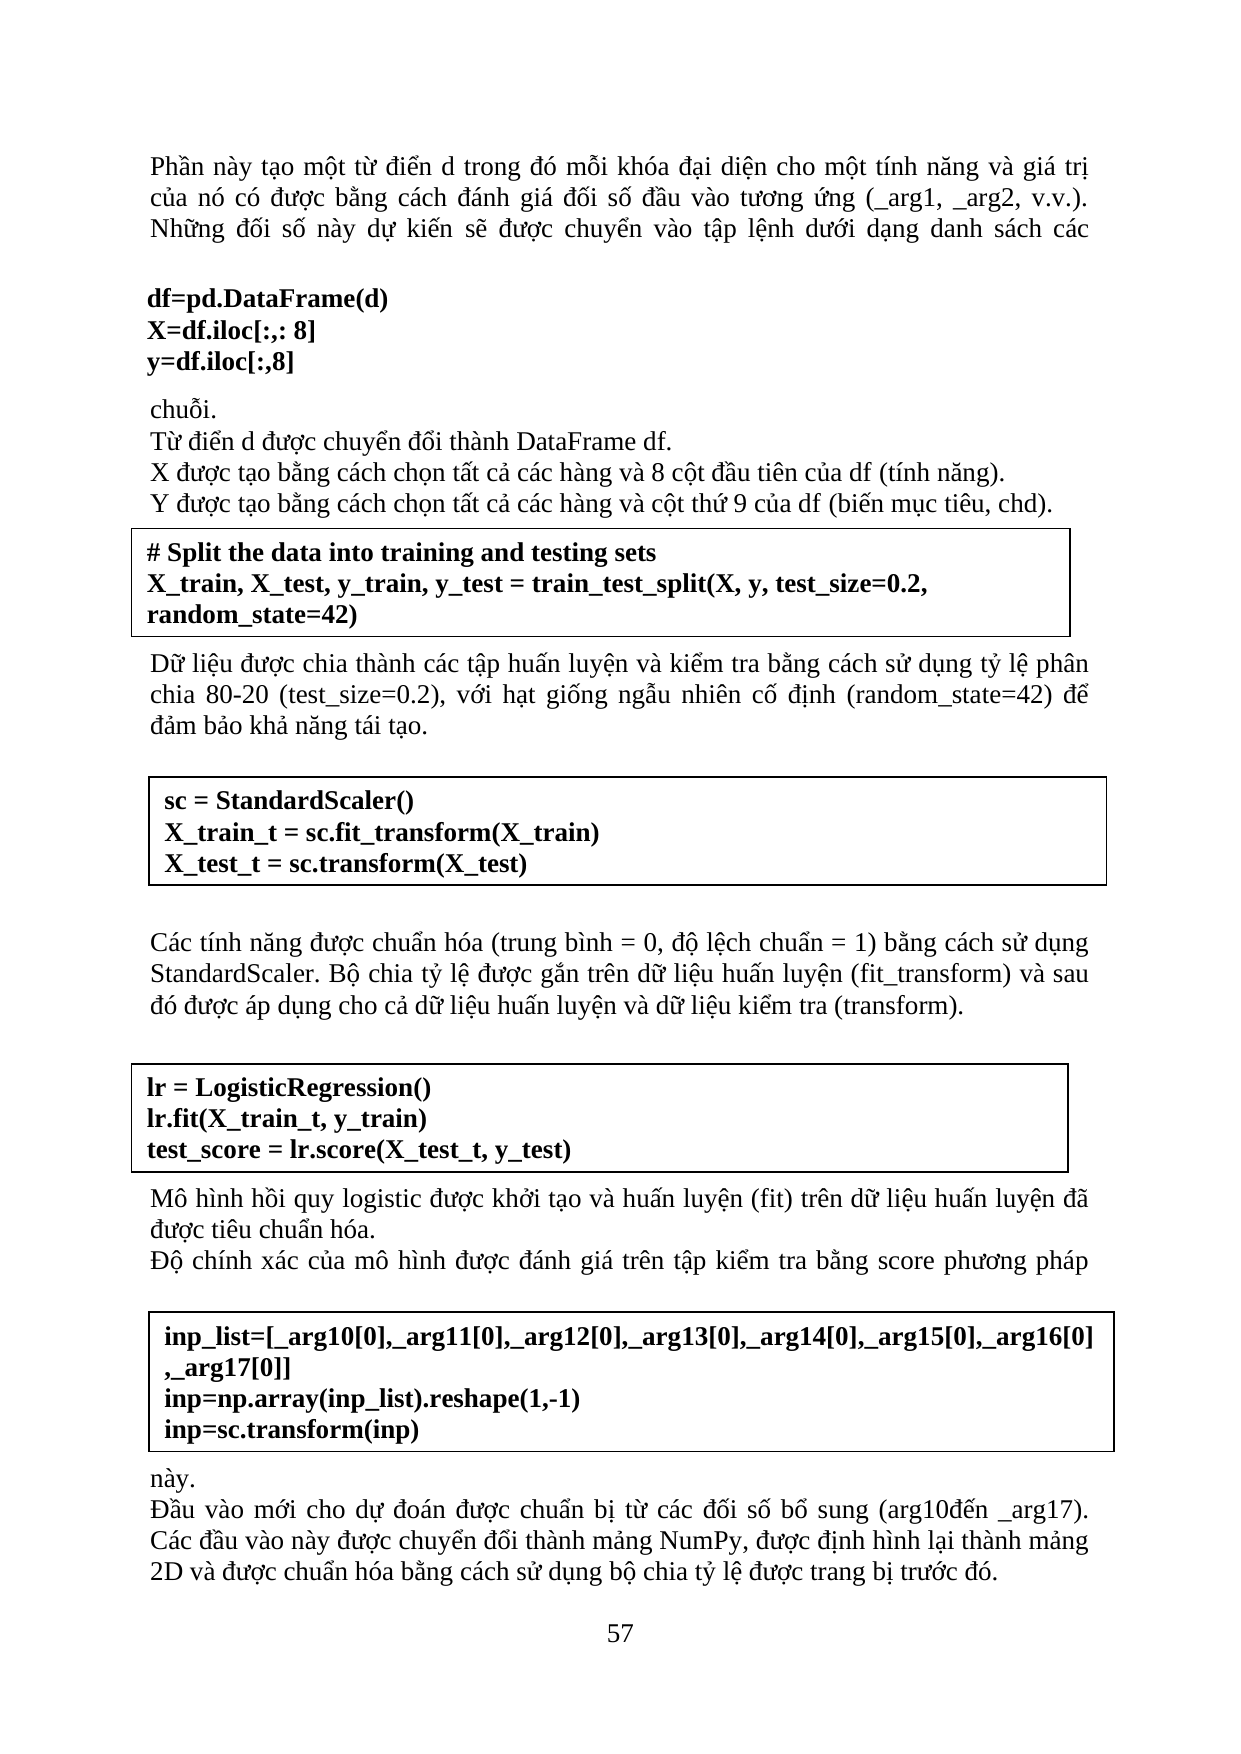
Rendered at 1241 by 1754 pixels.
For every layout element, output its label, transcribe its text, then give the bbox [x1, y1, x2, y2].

text Độ chính xác của mô hình được đánh giá trên tập kiểm tra bằng score phương pháp này. [150, 1244, 1090, 1311]
text Từ điển d được chuyển đổi thành DataFrame df. [150, 424, 1090, 456]
text Đầu vào mới cho dự đoán được chuẩn bị từ các đối số bổ sung (arg10đến _arg17). Các đầu vào này được chuyển đổi thành mảng NumPy, được định hình lại thành mảng 2D và được chuẩn hóa bằng cách sử dụng bộ chia tỷ lệ được trang bị trước đó. [150, 1493, 1090, 1586]
text Phần này tạo một từ điển d trong đó mỗi khóa đại diện cho một tính năng và giá trị của nó có được bằng cách đánh giá đối số đầu vào tương ứng (_arg1, _arg2, v.v.). Những đối số này dự kiến ​​sẽ được chuyển vào tập lệnh dưới dạng danh sách các chuỗi. [150, 150, 1090, 424]
text Mô hình hồi quy logistic được khởi tạo và huấn luyện (fit) trên dữ liệu huấn luyện đã được tiêu chuẩn hóa. [150, 1051, 1090, 1244]
text Độ chính xác của mô hình được đánh giá trên tập kiểm tra bằng score phương pháp này. [150, 1452, 1090, 1493]
text Y được tạo bằng cách chọn tất cả các hàng và cột thứ 9 của df (biến mục tiêu, chd). [150, 487, 1090, 518]
text X được tạo bằng cách chọn tất cả các hàng và 8 cột đầu tiên của df (tính năng). [150, 456, 1090, 487]
text Dữ liệu được chia thành các tập huấn luyện và kiểm tra bằng cách sử dụng tỷ lệ phân chia 80-20 (test_size=0.2), với hạt giống ngẫu nhiên cố định (random_state=42) để đảm bảo khả năng tái tạo. [150, 518, 1090, 740]
text Các tính năng được chuẩn hóa (trung bình = 0, độ lệch chuẩn = 1) bằng cách sử dụng StandardScaler. Bộ chia tỷ lệ được gắn trên dữ liệu huấn luyện (fit_transform) và sau đó được áp dụng cho cả dữ liệu huấn luyện và dữ liệu kiểm tra (transform). [150, 926, 1090, 1020]
